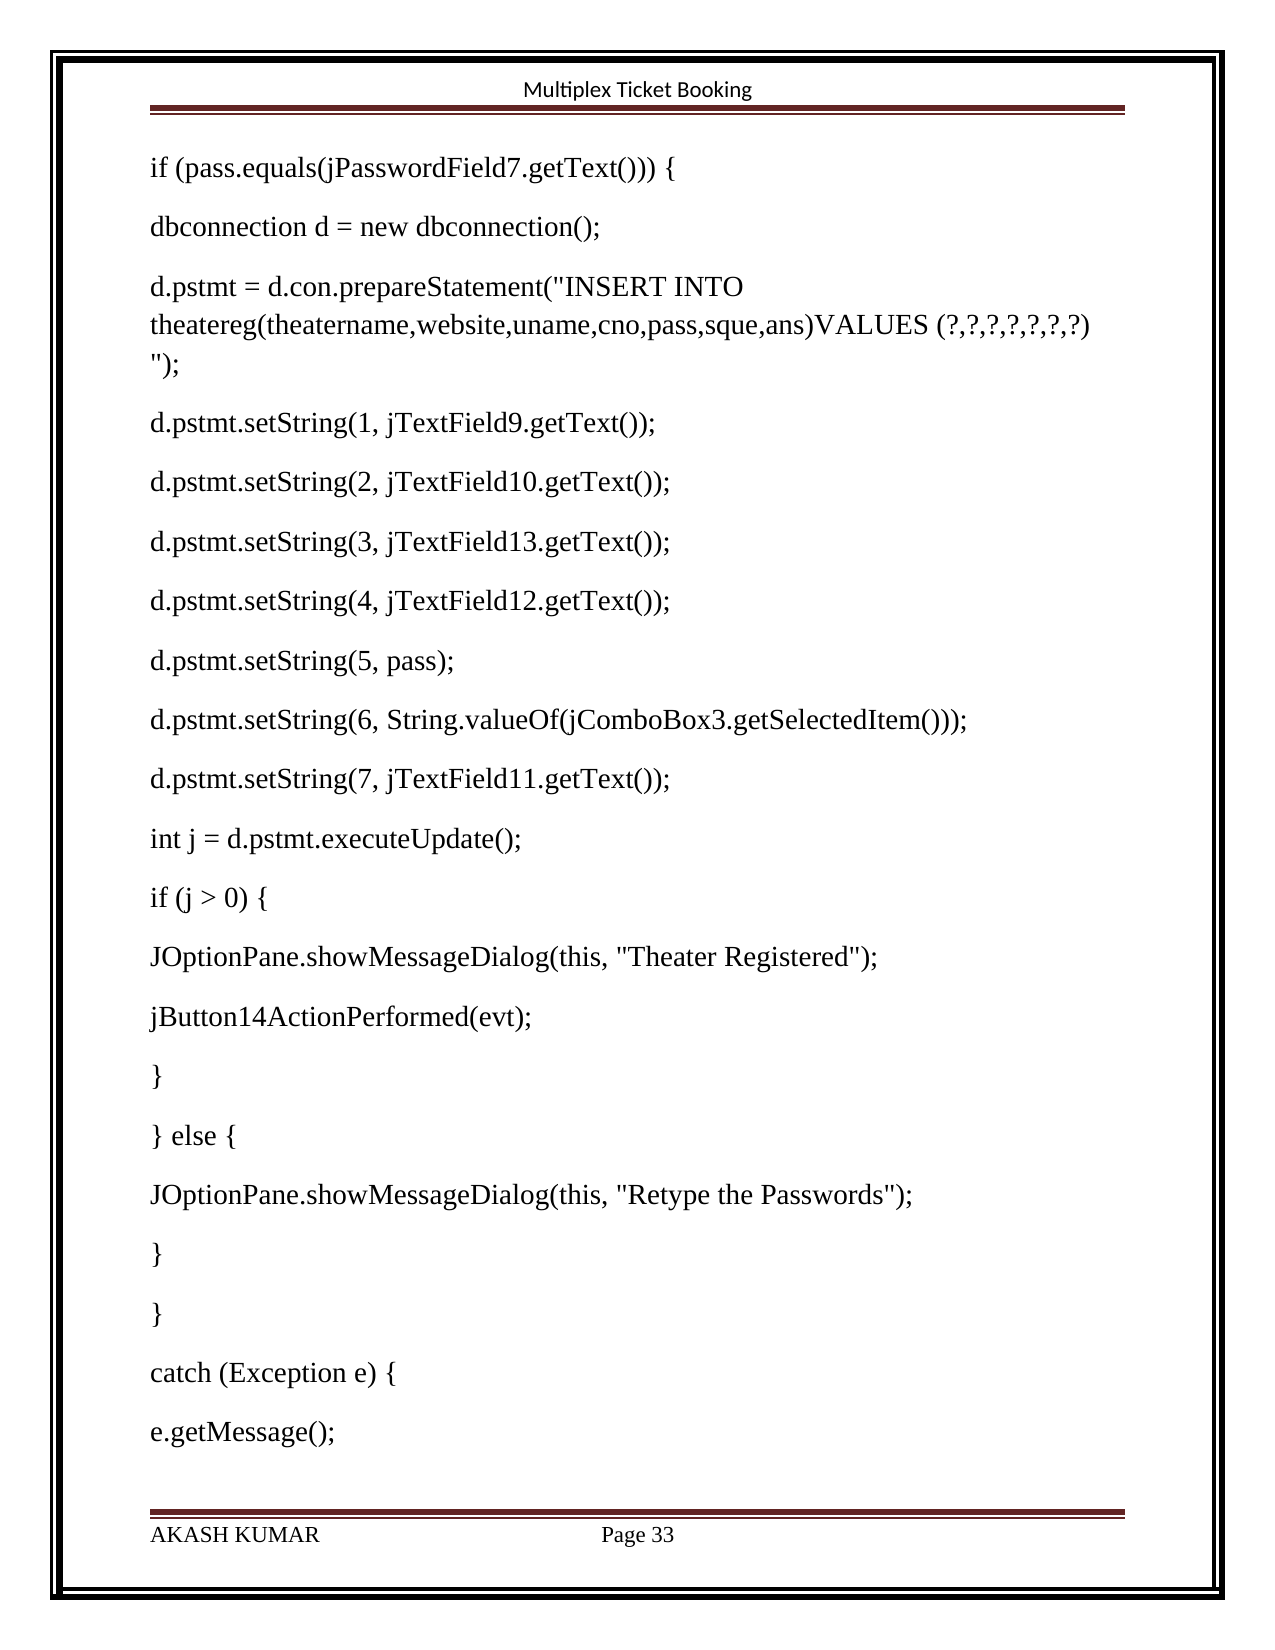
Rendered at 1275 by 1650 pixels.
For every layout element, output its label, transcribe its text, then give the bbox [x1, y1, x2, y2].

text } [150, 1236, 1125, 1270]
text e.getMessage(); [150, 1414, 1125, 1448]
text if (j > 0) { [150, 880, 1125, 914]
text JOptionPane.showMessageDialog(this, "Retype the Passwords"); [150, 1177, 1125, 1211]
text int j = d.pstmt.executeUpdate(); [150, 821, 1125, 854]
text d.pstmt.setString(6, String.valueOf(jComboBox3.getSelectedItem())); [150, 702, 1125, 736]
text d.pstmt.setString(5, pass); [150, 643, 1125, 676]
text } [150, 1058, 1125, 1092]
text } [150, 1296, 1125, 1329]
text JOptionPane.showMessageDialog(this, "Theater Registered"); [150, 939, 1125, 973]
text d.pstmt = d.con.prepareStatement("INSERT INTO theatereg(theatername,website,uname,cno,pass,sque,ans)VALUES (?,?,?,?,?,?,?) "); [150, 269, 1125, 379]
text dbconnection d = new dbconnection(); [150, 209, 1125, 243]
text catch (Exception e) { [150, 1355, 1125, 1389]
text } else { [150, 1118, 1125, 1151]
text d.pstmt.setString(4, jTextField12.getText()); [150, 583, 1125, 617]
text d.pstmt.setString(2, jTextField10.getText()); [150, 464, 1125, 498]
text d.pstmt.setString(3, jTextField13.getText()); [150, 524, 1125, 557]
text jButton14ActionPerformed(evt); [150, 999, 1125, 1032]
text d.pstmt.setString(7, jTextField11.getText()); [150, 761, 1125, 795]
text d.pstmt.setString(1, jTextField9.getText()); [150, 405, 1125, 439]
text if (pass.equals(jPasswordField7.getText())) { [150, 150, 1125, 183]
